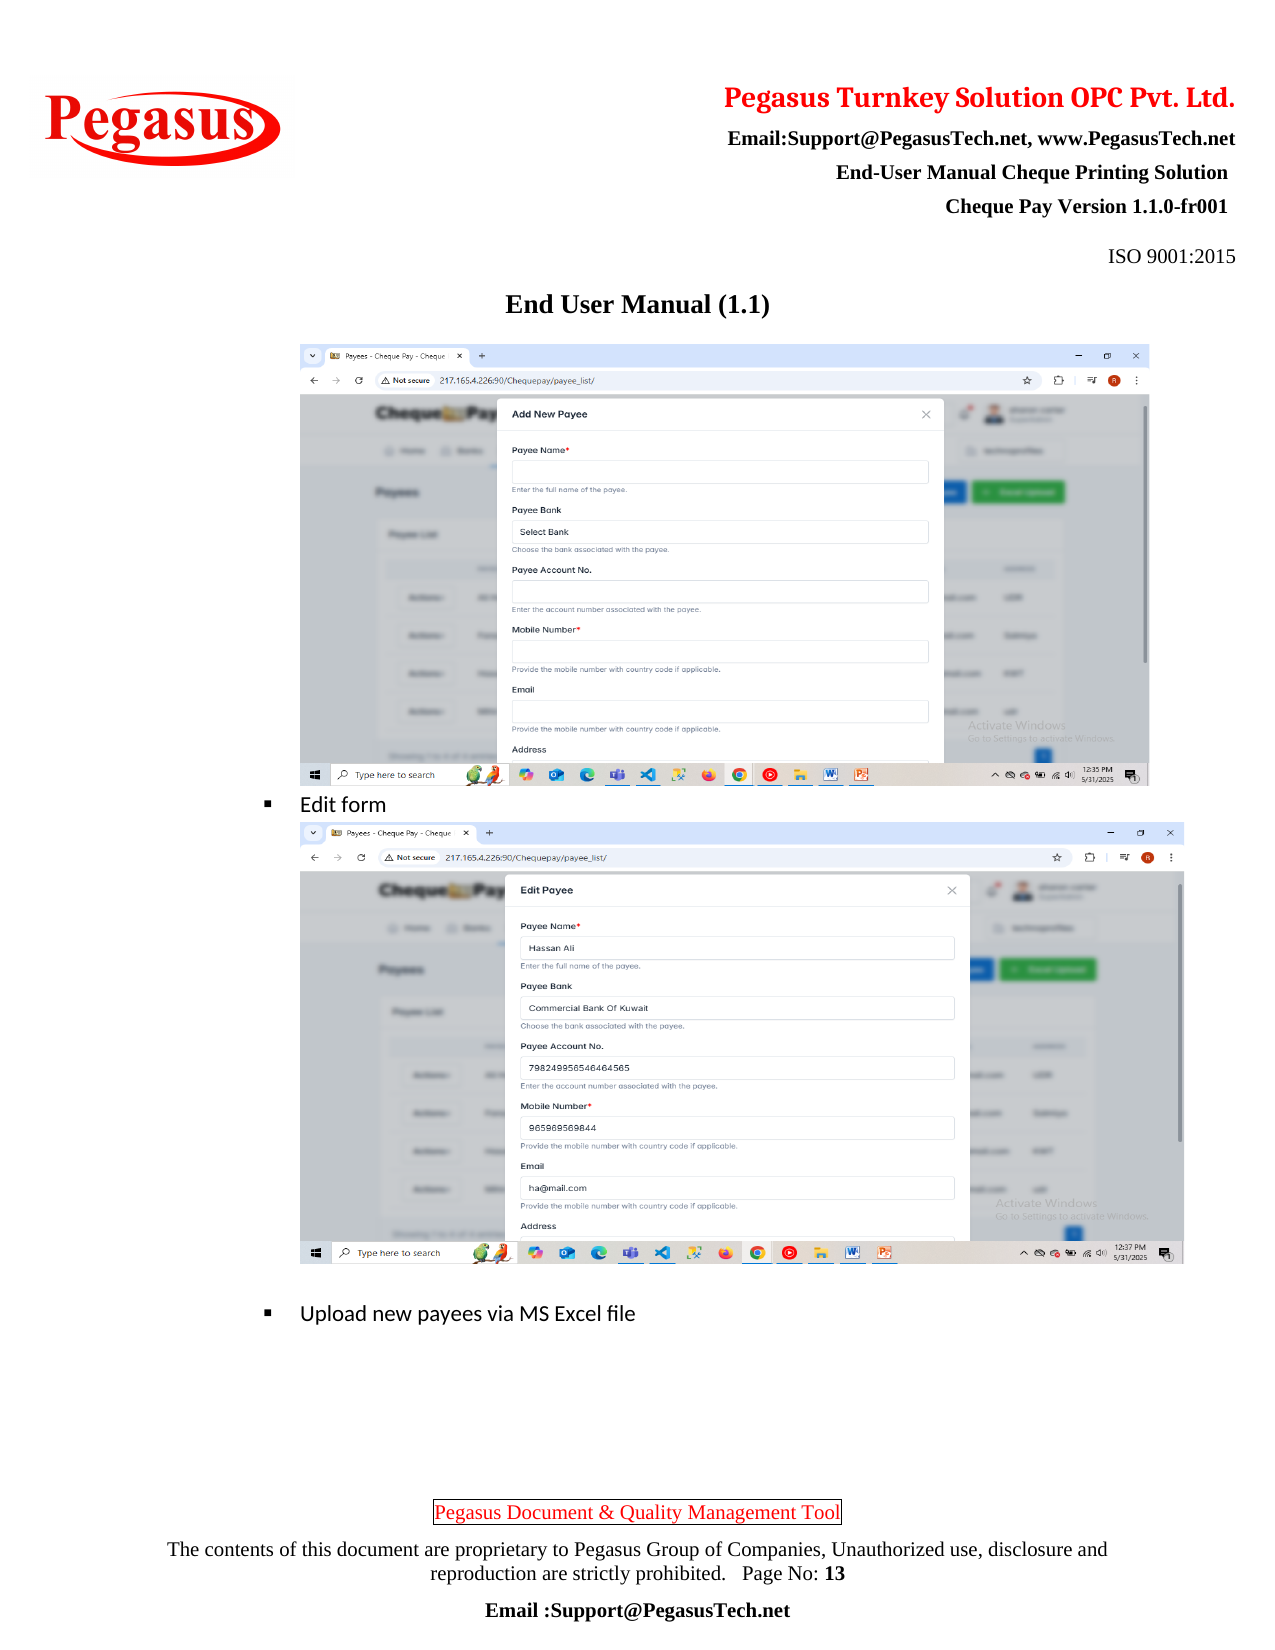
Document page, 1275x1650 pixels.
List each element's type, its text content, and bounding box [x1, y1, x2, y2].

picture [300, 344, 1150, 786]
list Edit form [262, 790, 1125, 818]
picture [300, 822, 1185, 1264]
picture [29, 75, 295, 178]
list Upload new payees via MS Excel file [262, 1299, 1125, 1328]
